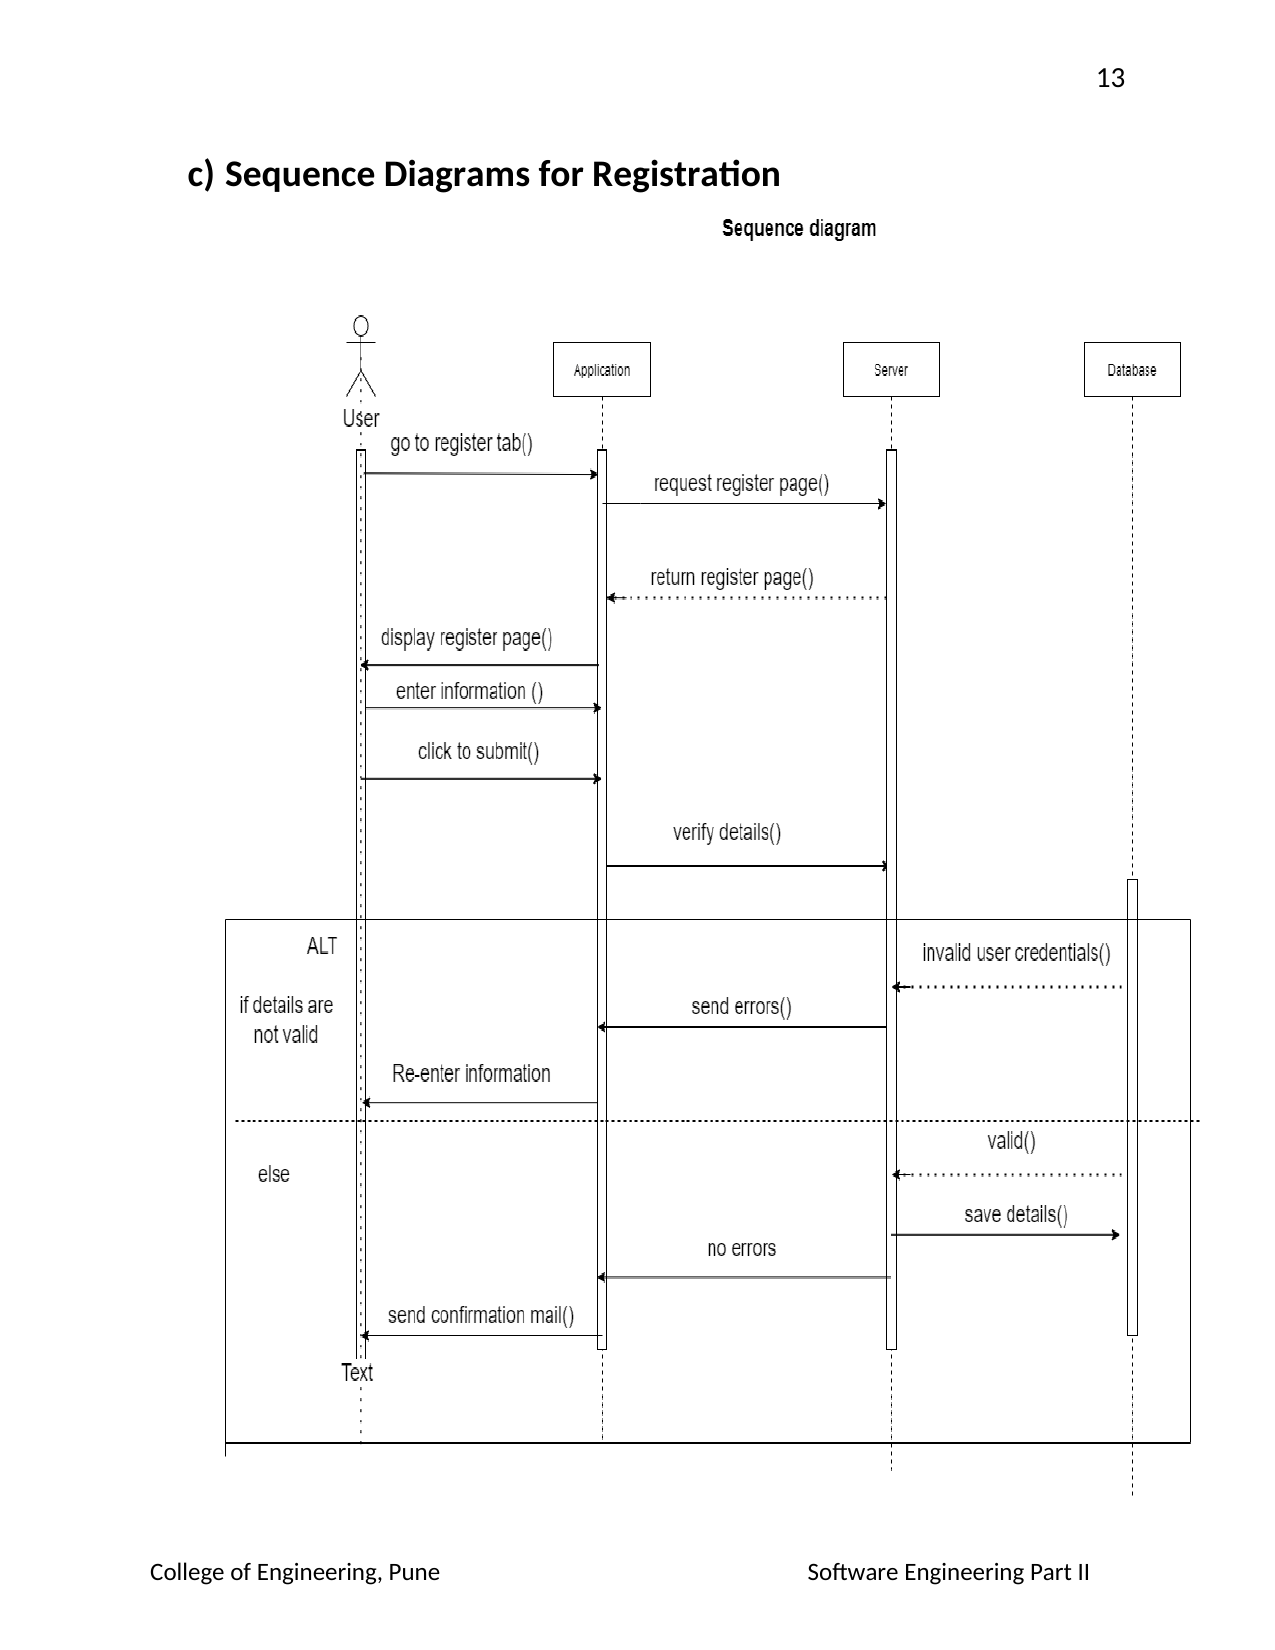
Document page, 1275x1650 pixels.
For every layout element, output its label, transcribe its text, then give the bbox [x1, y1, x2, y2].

list Sequence Diagrams for Registration [187, 150, 1125, 196]
picture [225, 195, 1200, 1498]
